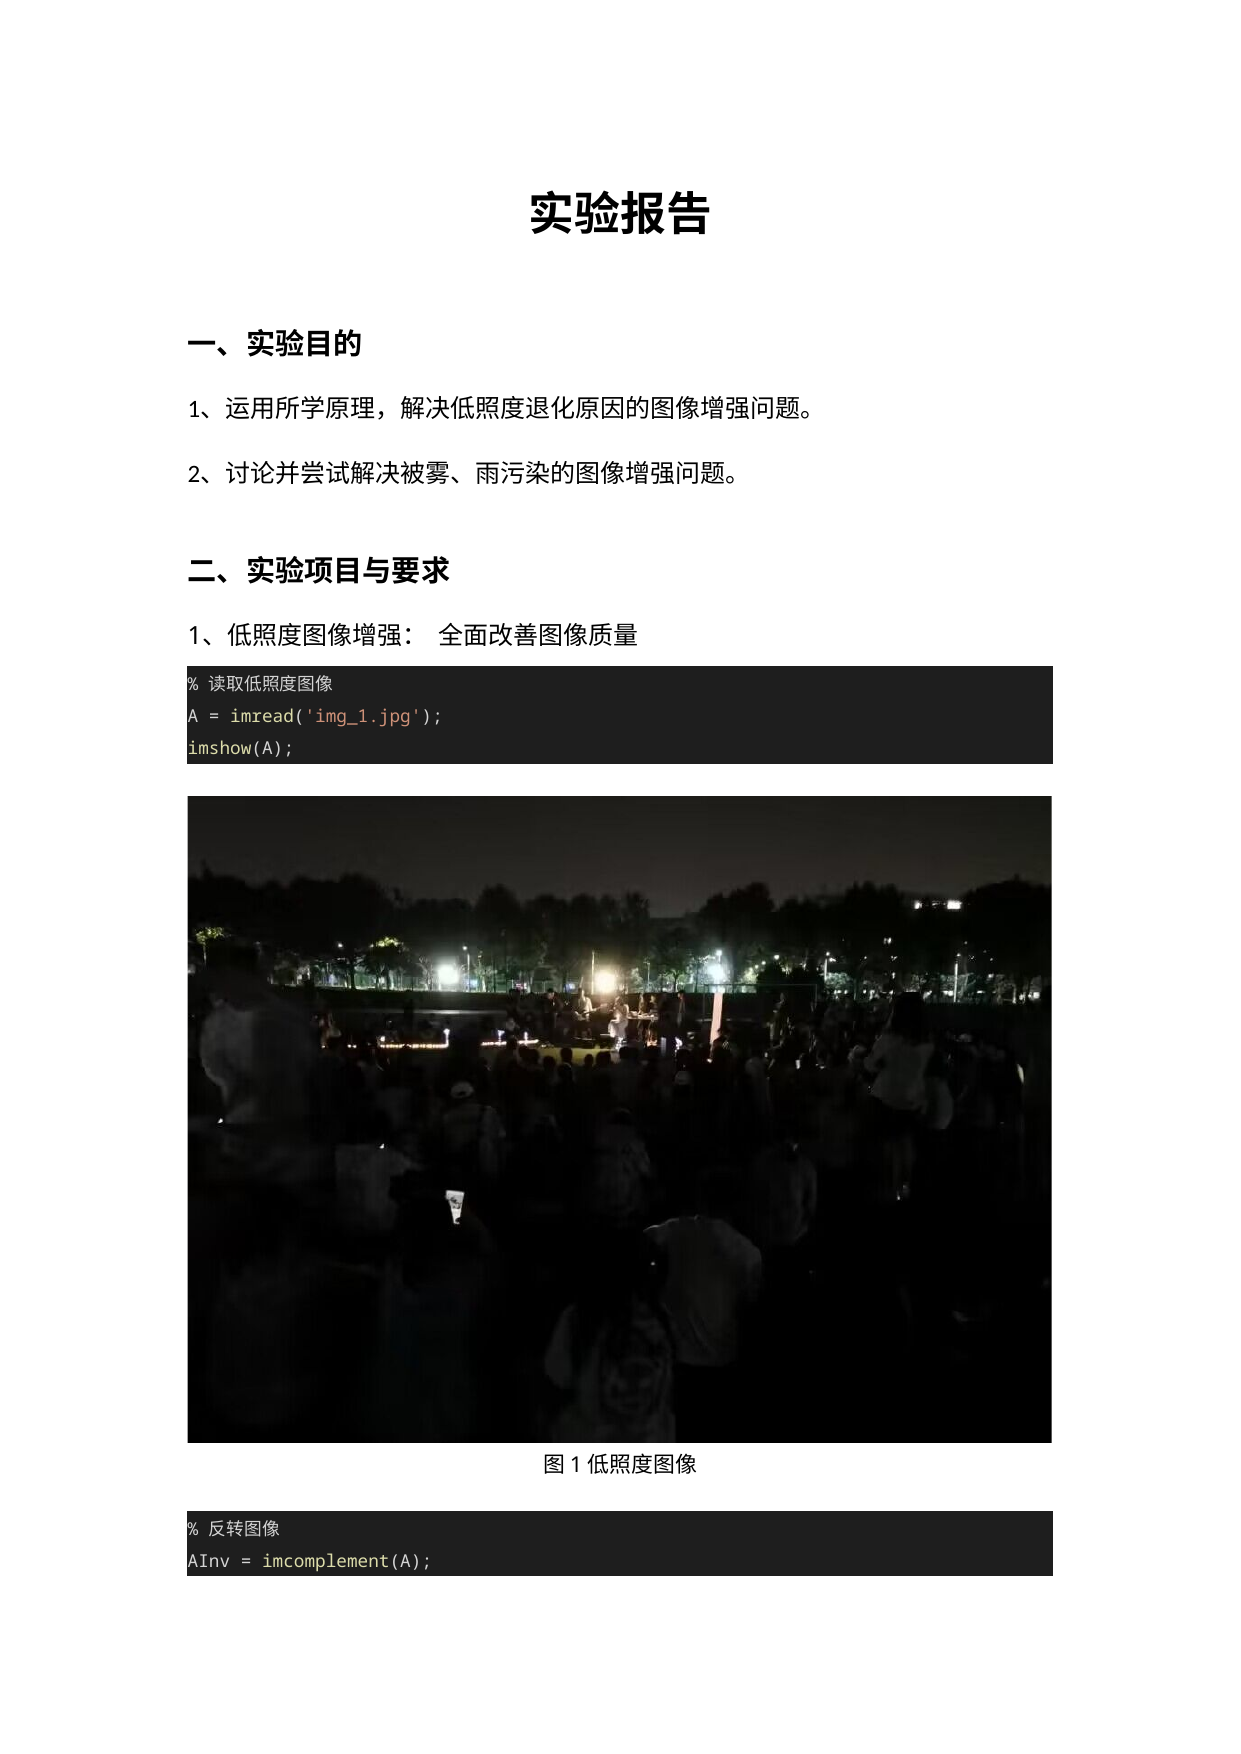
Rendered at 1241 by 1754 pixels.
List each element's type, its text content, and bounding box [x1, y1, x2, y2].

text imshow(A); [187, 731, 1053, 764]
text AInv = imcomplement(A); [187, 1544, 1053, 1576]
list 1、运用所学原理，解决低照度退化原因的图像增强问题。 [187, 374, 1053, 439]
list 低照度图像增强： 全面改善图像质量 [187, 601, 1053, 666]
list 实验目的 [187, 309, 1053, 374]
list 图1 低照度图像 [187, 1446, 1053, 1479]
list 2、讨论并尝试解决被雾、雨污染的图像增强问题。 [187, 439, 1053, 504]
list 实验项目与要求 [187, 536, 1053, 601]
text % 反转图像 [187, 1511, 1053, 1544]
text 实验报告 [187, 162, 1053, 259]
picture [187, 796, 1052, 1443]
text A = imread('img_1.jpg'); [187, 699, 1053, 731]
text % 读取低照度图像 [187, 666, 1053, 699]
